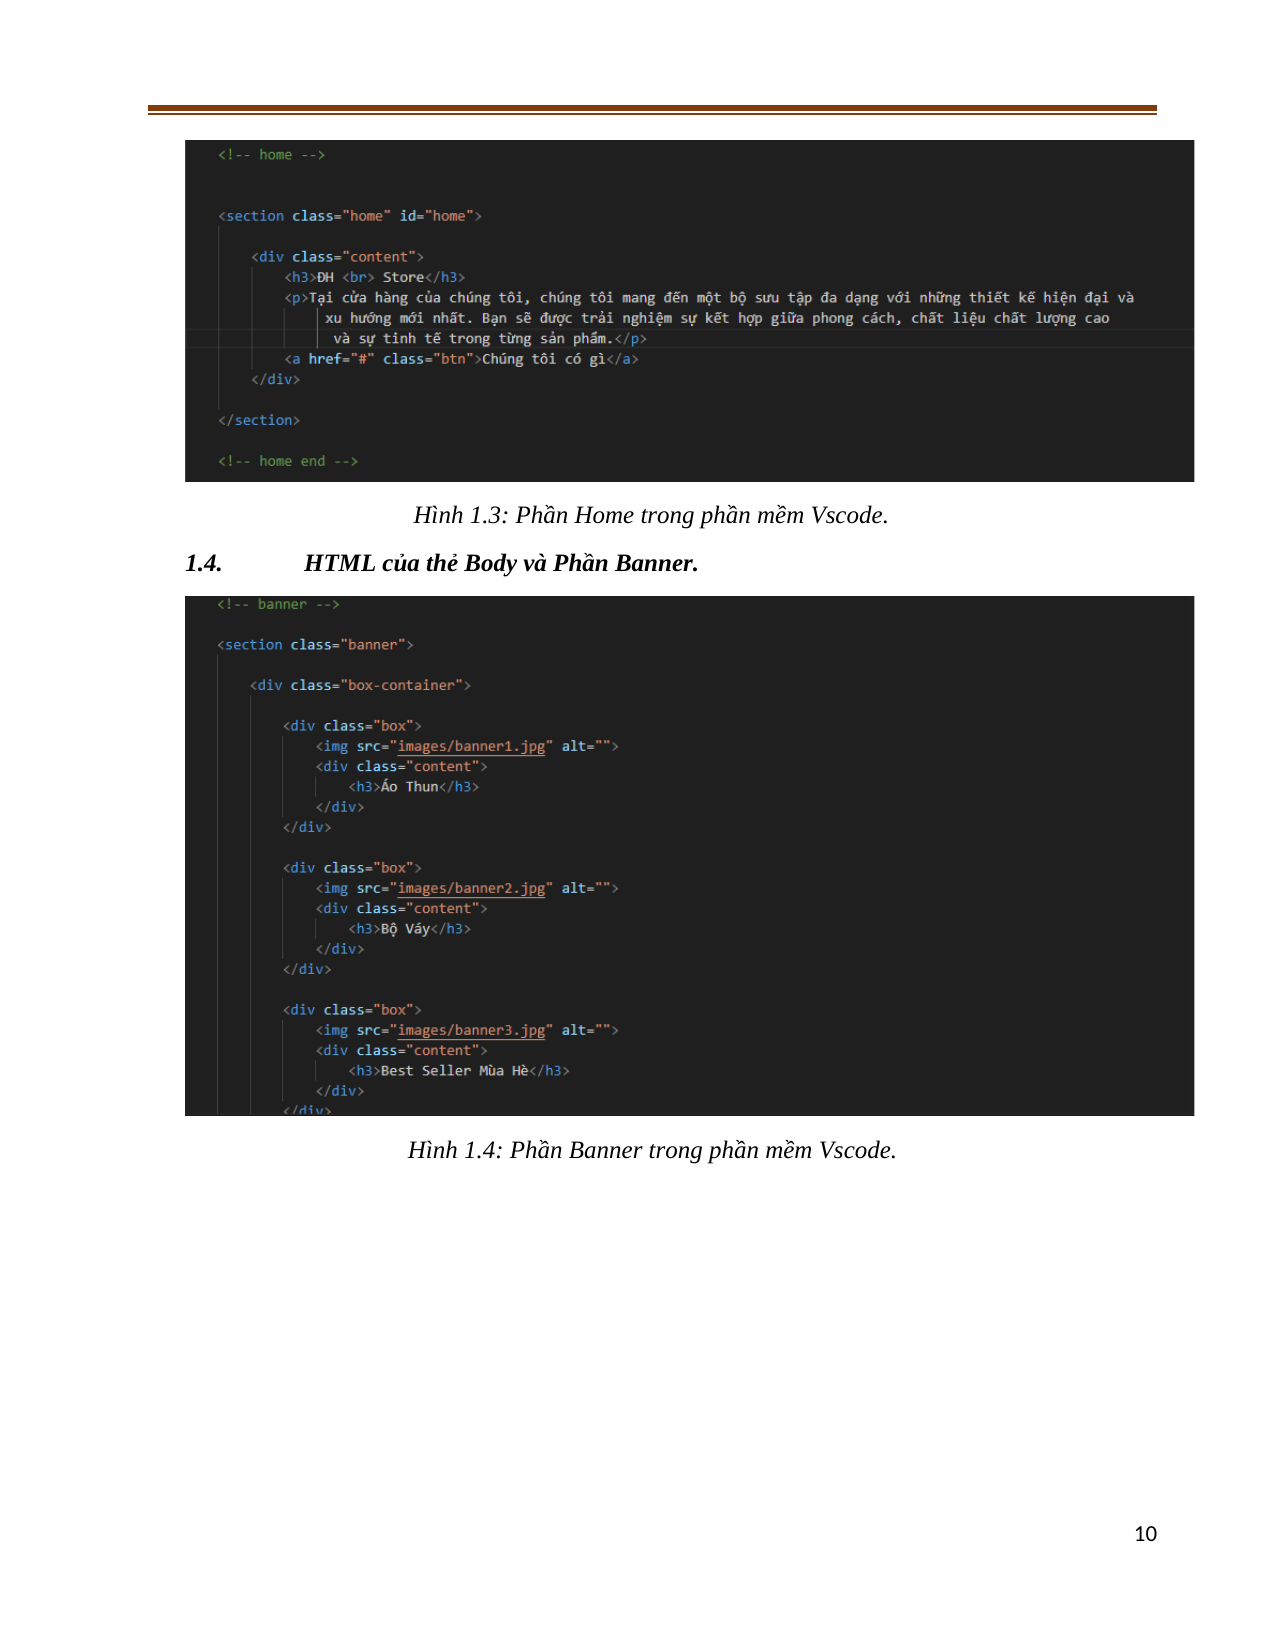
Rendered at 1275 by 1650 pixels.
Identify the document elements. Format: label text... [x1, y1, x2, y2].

text Hình 1.3: Phần Home trong phần mềm Vscode. [148, 501, 1157, 529]
list HTML của thẻ Body và Phần Banner. [185, 548, 1157, 577]
picture [185, 140, 1195, 482]
text Hình 1.4: Phần Banner trong phần mềm Vscode. [148, 1135, 1157, 1163]
picture [185, 596, 1195, 1116]
